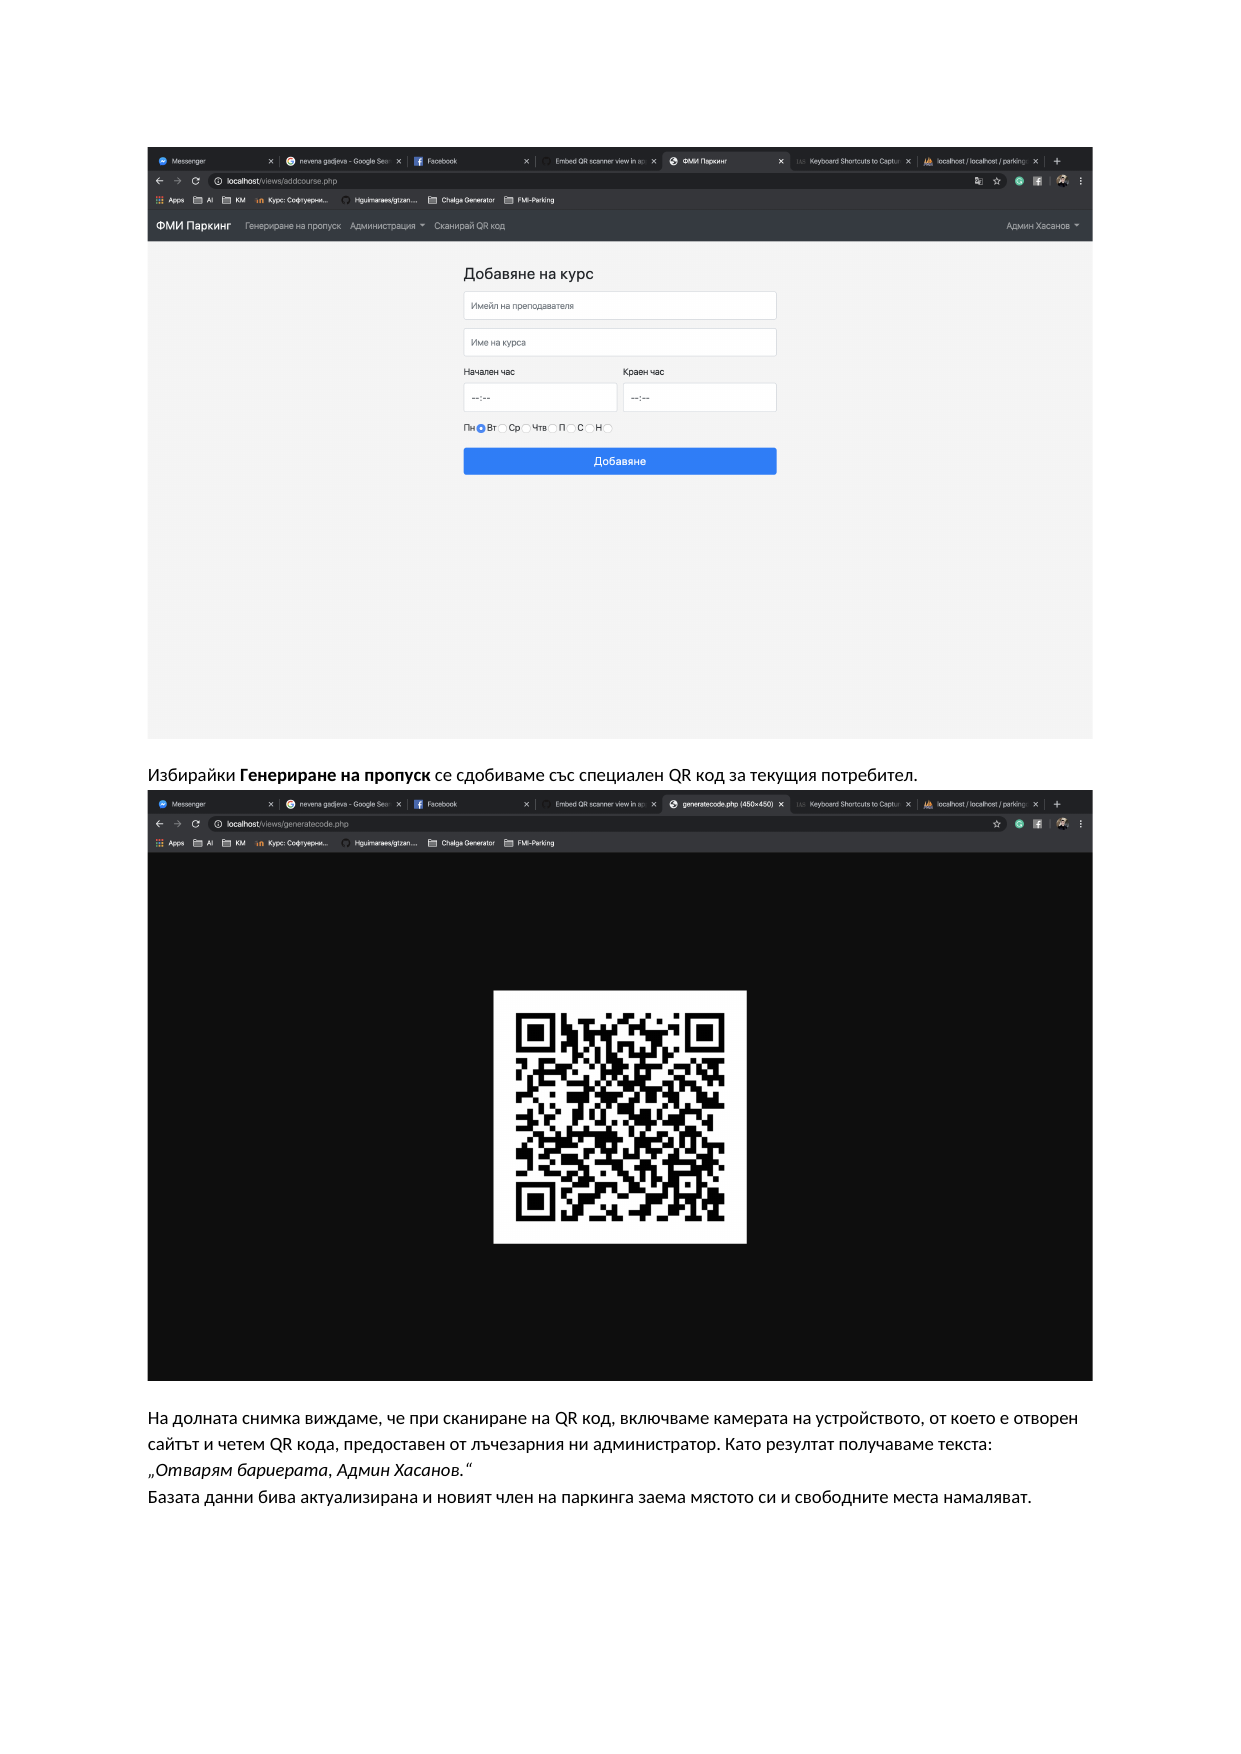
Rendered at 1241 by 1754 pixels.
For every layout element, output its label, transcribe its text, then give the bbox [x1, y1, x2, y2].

picture [147, 790, 1093, 1381]
text Избирайки Генериране на пропуск се сдобиваме със специален QR код за текущия потребител. [148, 763, 1093, 790]
picture [147, 147, 1093, 739]
text На долната снимка виждаме, че при сканиране на QR код, включваме камерата на устройството, от което е отворен сайтът и четем QR кода, предоставен от лъчезарния ни администратор. Като резултат получаваме текста: „Отварям бариерата, Админ Хасанов.“ Базата данни бива актуализирана и новият член на паркинга заема мястото си и свободните места намаляват. [148, 1406, 1093, 1508]
